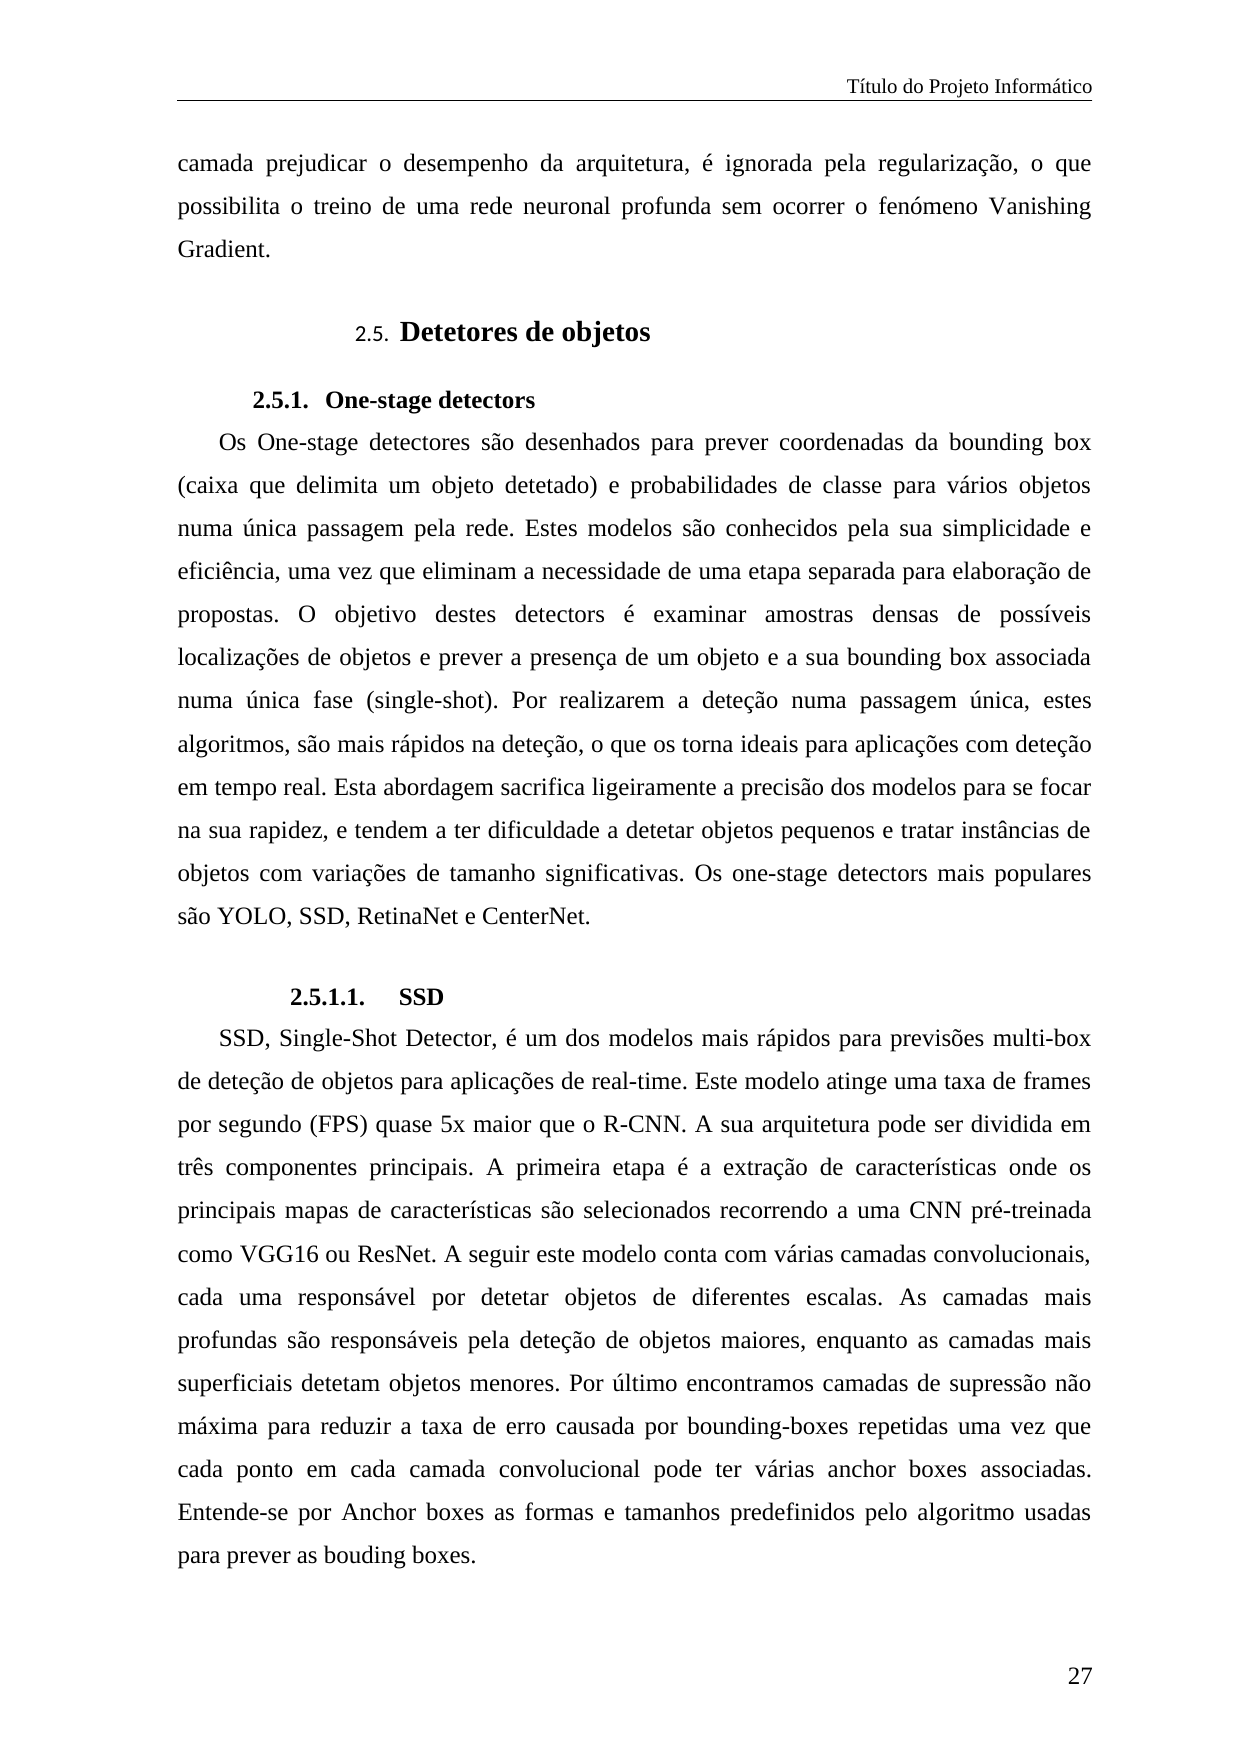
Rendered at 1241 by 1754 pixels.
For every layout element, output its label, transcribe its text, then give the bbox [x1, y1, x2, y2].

subtitle SSD [290, 982, 1092, 1011]
subtitle Detetores de objetos [354, 314, 1092, 348]
text SSD, Single-Shot Detector, é um dos modelos mais rápidos para previsões multi-box de deteção de objetos para aplicações de real-time. Este modelo atinge uma taxa de frames por segundo (FPS) quase 5x maior que o R-CNN. A sua arquitetura pode ser dividida em três componentes principais. A primeira etapa é a extração de características onde os principais mapas de características são selecionados recorrendo a uma CNN pré-treinada como VGG16 ou ResNet. A seguir este modelo conta com várias camadas convolucionais, cada uma responsável por detetar objetos de diferentes escalas. As camadas mais profundas são responsáveis pela deteção de objetos maiores, enquanto as camadas mais superficiais detetam objetos menores. Por último encontramos camadas de supressão não máxima para reduzir a taxa de erro causada por bounding-boxes repetidas uma vez que cada ponto em cada camada convolucional pode ter várias anchor boxes associadas. Entende-se por Anchor boxes as formas e tamanhos predefinidos pelo algoritmo usadas para prever as bouding boxes. [177, 1023, 1092, 1569]
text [177, 148, 1092, 263]
text Os One-stage detectores são desenhados para prever coordenadas da bounding box (caixa que delimita um objeto detetado) e probabilidades de classe para vários objetos numa única passagem pela rede. Estes modelos são conhecidos pela sua simplicidade e eficiência, uma vez que eliminam a necessidade de uma etapa separada para elaboração de propostas. O objetivo destes detectors é examinar amostras densas de possíveis localizações de objetos e prever a presença de um objeto e a sua bounding box associada numa única fase (single-shot). Por realizarem a deteção numa passagem única, estes algoritmos, são mais rápidos na deteção, o que os torna ideais para aplicações com deteção em tempo real. Esta abordagem sacrifica ligeiramente a precisão dos modelos para se focar na sua rapidez, e tendem a ter dificuldade a detetar objetos pequenos e tratar instâncias de objetos com variações de tamanho significativas. Os one-stage detectors mais populares são YOLO, SSD, RetinaNet e CenterNet. [177, 427, 1092, 930]
subtitle One-stage detectors [252, 386, 1092, 414]
